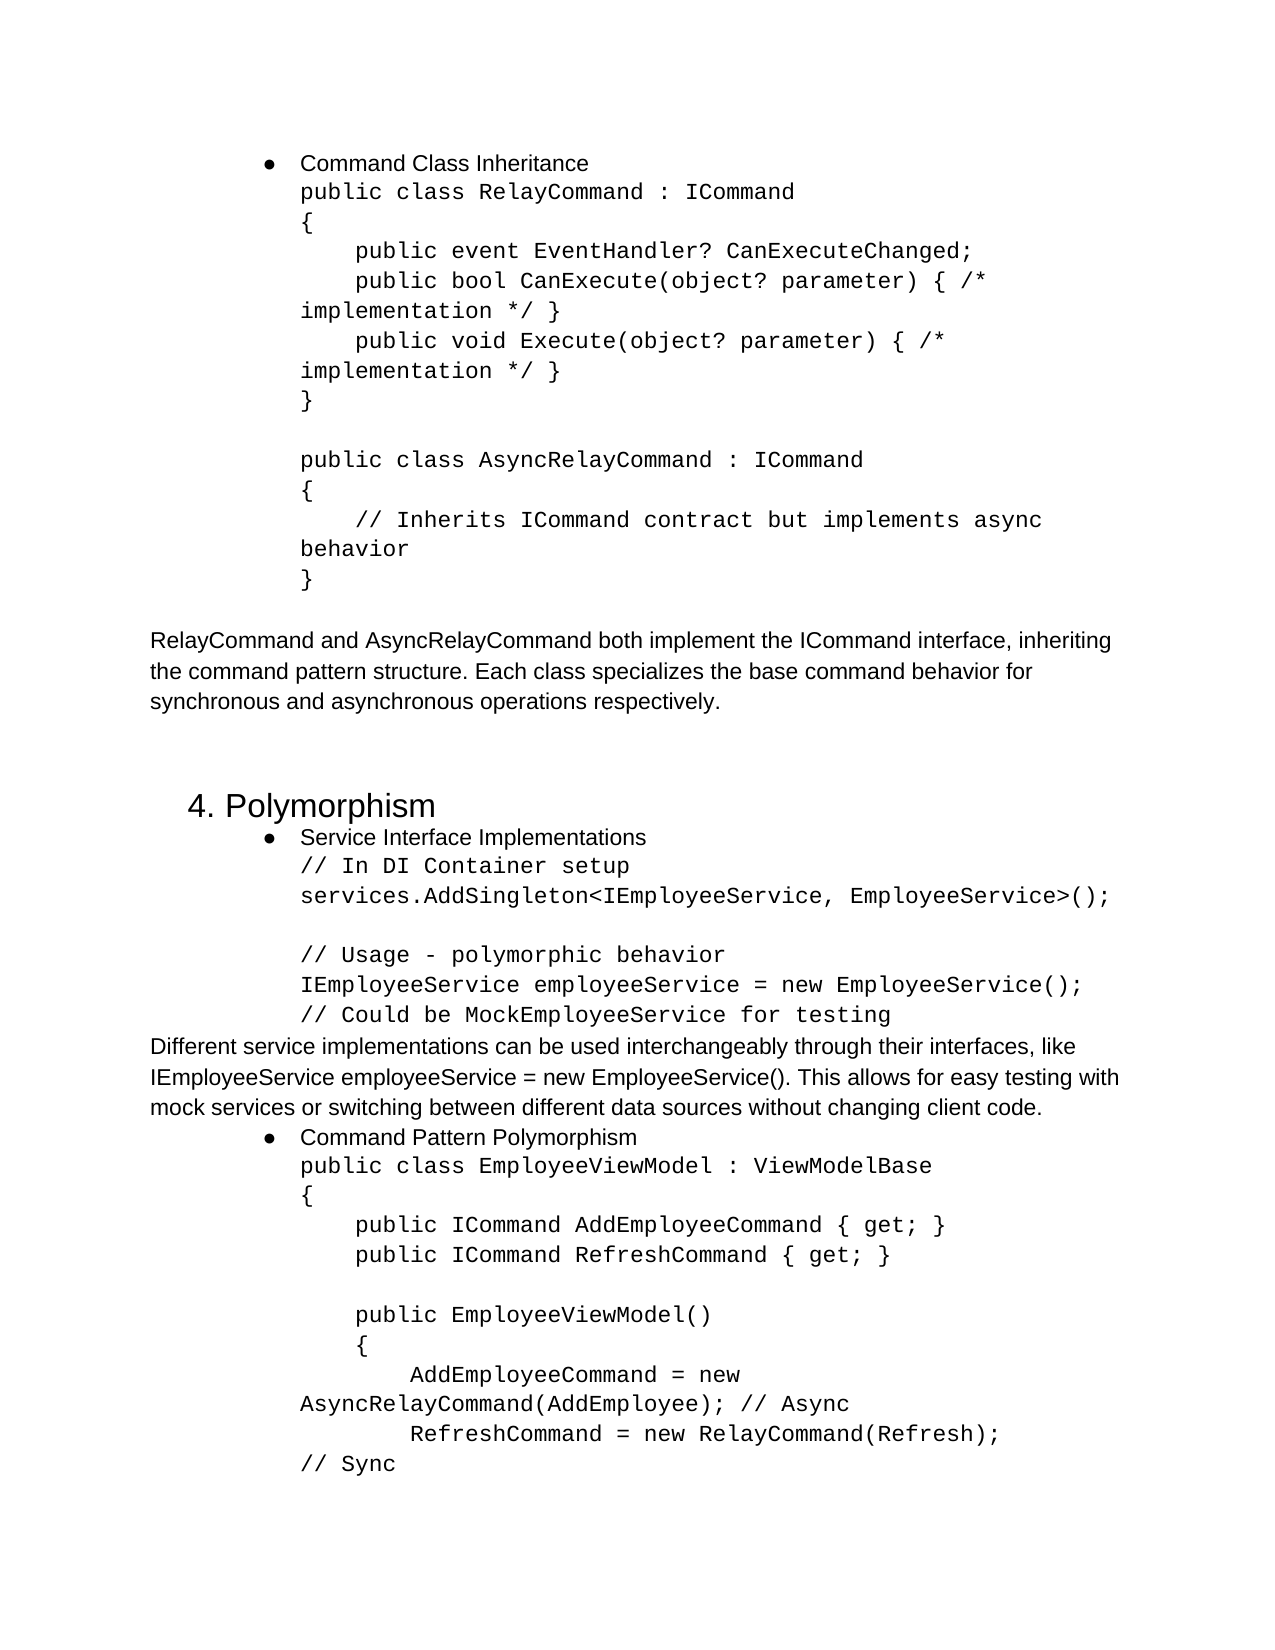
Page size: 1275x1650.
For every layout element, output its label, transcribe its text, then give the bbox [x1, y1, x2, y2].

text } [300, 389, 1125, 415]
text services.AddSingleton<IEmployeeService, EmployeeService>(); [300, 884, 1125, 910]
text { [300, 210, 1125, 236]
text Different service implementations can be used interchangeably through their interfaces, like IEmployeeService employeeService = new EmployeeService(). This allows for easy testing with mock services or switching between different data sources without changing client code. [150, 1033, 1125, 1120]
text public class EmployeeViewModel : ViewModelBase [300, 1154, 1125, 1180]
text public class RelayCommand : ICommand [300, 180, 1125, 206]
text { [300, 478, 1125, 504]
text public event EventHandler? CanExecuteChanged; [300, 240, 1125, 266]
text public bool CanExecute(object? parameter) { /* implementation */ } [300, 269, 1125, 325]
text RelayCommand and AsyncRelayCommand both implement the ICommand interface, inheriting the command pattern structure. Each class specializes the base command behavior for synchronous and asynchronous operations respectively. [150, 627, 1125, 714]
list Service Interface Implementations [262, 824, 1125, 851]
text // Could be MockEmployeeService for testing [300, 1003, 1125, 1029]
list Command Class Inheritance [262, 150, 1125, 176]
text public void Execute(object? parameter) { /* implementation */ } [300, 329, 1125, 385]
text // In DI Container setup [300, 854, 1125, 880]
text public ICommand RefreshCommand { get; } [300, 1243, 1125, 1269]
text } [300, 567, 1125, 593]
text AddEmployeeCommand = new AsyncRelayCommand(AddEmployee); // Async [300, 1363, 1125, 1419]
text public class AsyncRelayCommand : ICommand [300, 448, 1125, 474]
text public ICommand AddEmployeeCommand { get; } [300, 1214, 1125, 1239]
text // Inherits ICommand contract but implements async behavior [300, 508, 1125, 564]
list Command Pattern Polymorphism [262, 1124, 1125, 1150]
text public EmployeeViewModel() [300, 1303, 1125, 1329]
text // Usage - polymorphic behavior [300, 944, 1125, 970]
text { [300, 1184, 1125, 1210]
text IEmployeeService employeeService = new EmployeeService(); [300, 974, 1125, 999]
text RefreshCommand = new RelayCommand(Refresh); // Sync [300, 1423, 1125, 1478]
subtitle Polymorphism [187, 786, 1125, 824]
text { [300, 1333, 1125, 1359]
